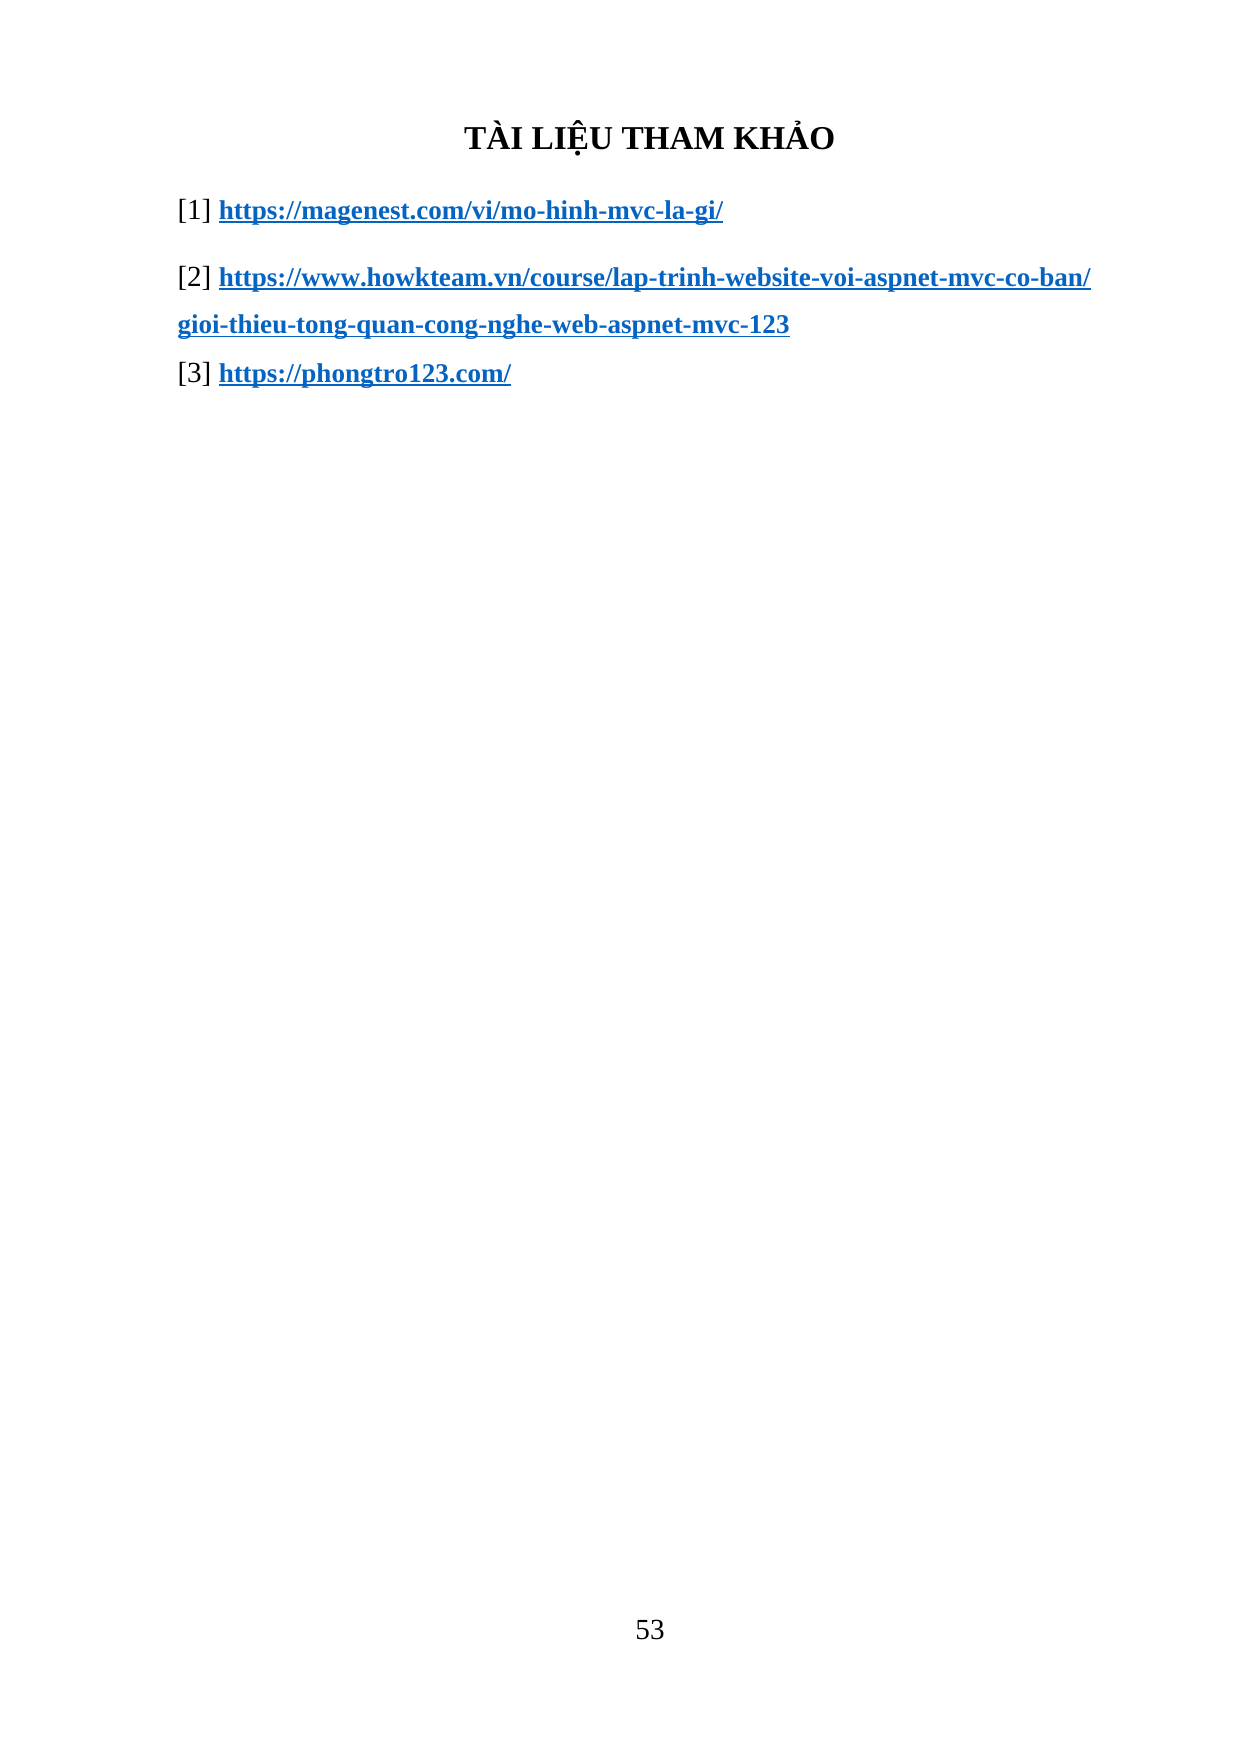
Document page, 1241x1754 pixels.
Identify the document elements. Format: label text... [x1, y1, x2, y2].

list TÀI LIỆU THAM KHẢO [177, 118, 1122, 156]
list [2] https://www.howkteam.vn/course/lap-trinh-website-voi-aspnet-mvc-co-ban/gioi-thieu-tong-quan-cong-nghe-web-aspnet-mvc-123 [177, 259, 1122, 339]
list [3] https://phongtro123.com/ [177, 355, 1122, 388]
text [1] https://magenest.com/vi/mo-hinh-mvc-la-gi/ [177, 192, 1122, 226]
